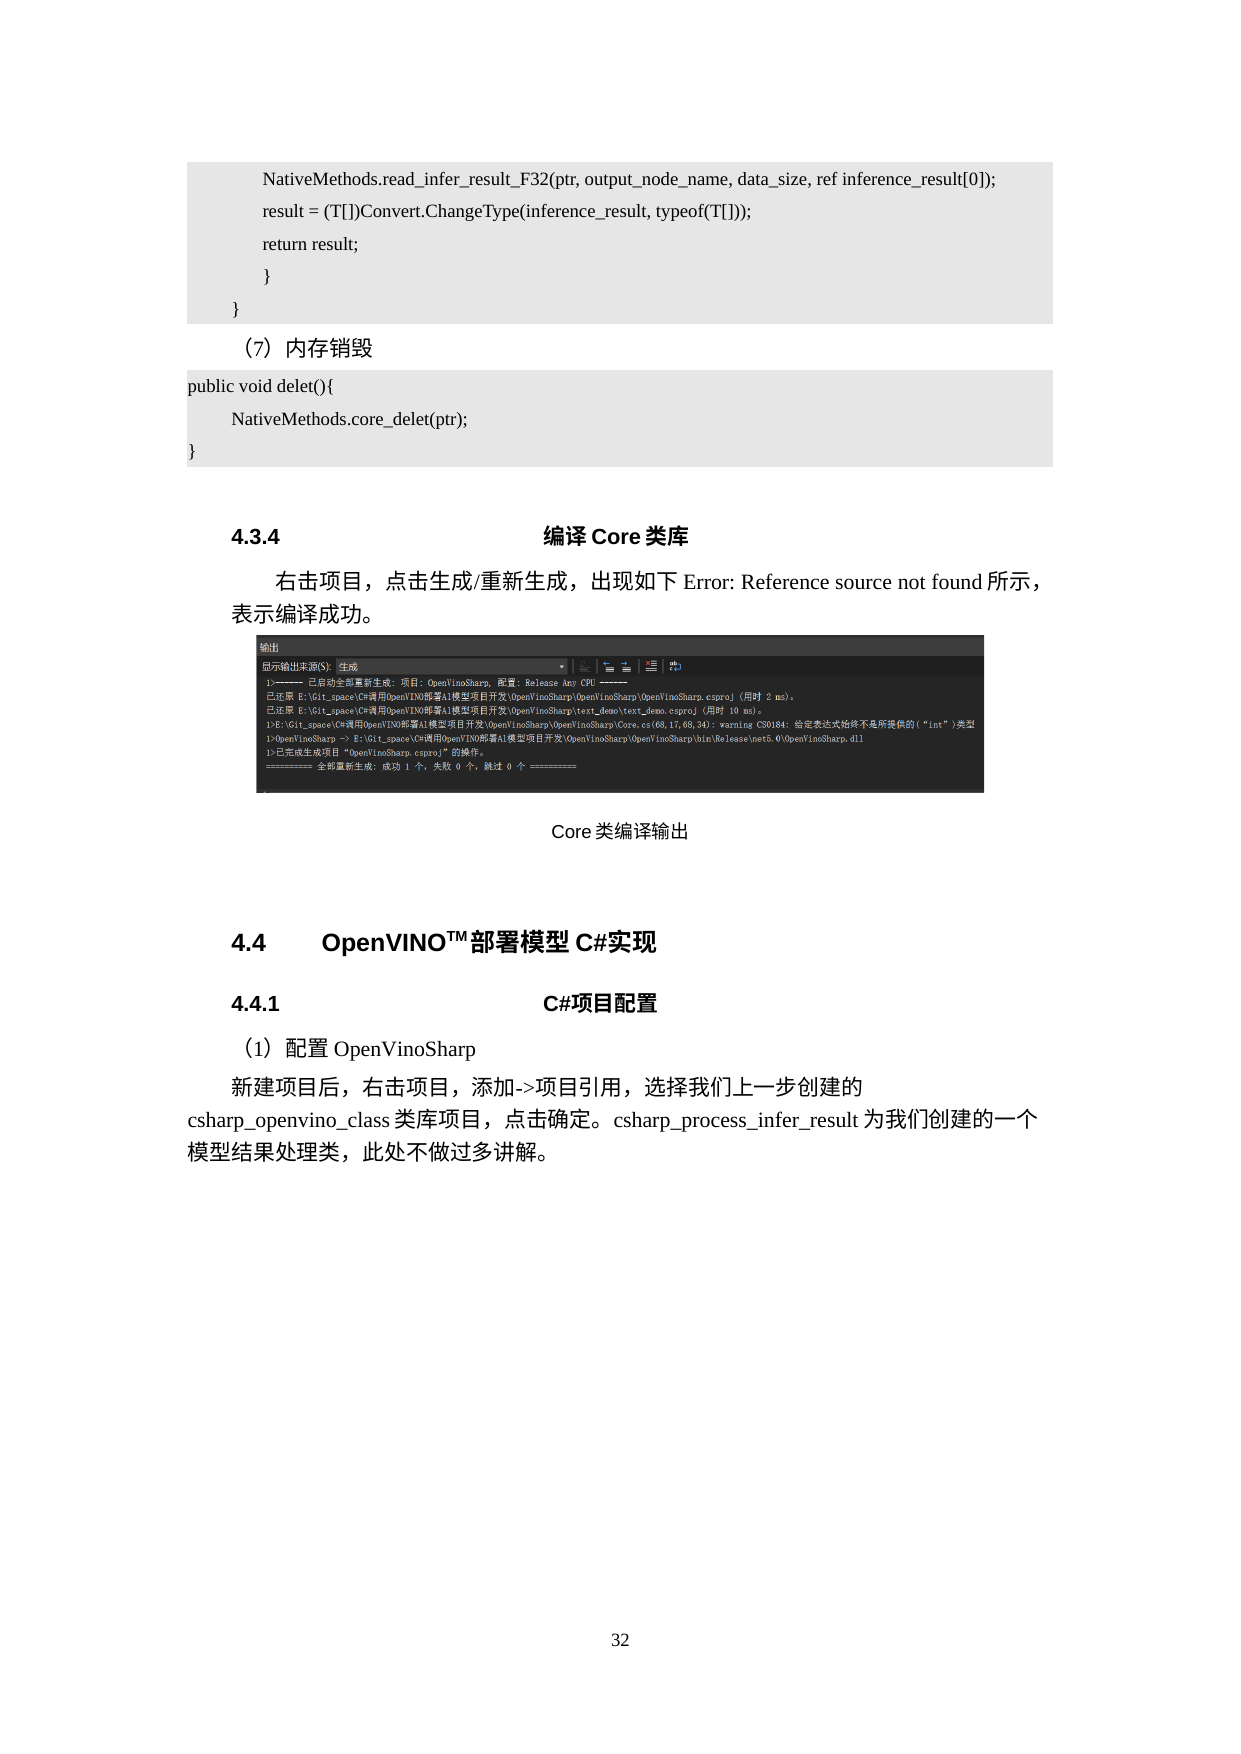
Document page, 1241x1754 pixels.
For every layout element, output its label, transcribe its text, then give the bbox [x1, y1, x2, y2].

text NativeMethods.core_delet(ptr); [187, 402, 1053, 435]
text 新建项目后，右击项目，添加->项目引用，选择我们上一步创建的csharp_openvino_class类库项目，点击确定。csharp_process_infer_result为我们创建的一个模型结果处理类，此处不做过多讲解。 [187, 1069, 1053, 1167]
subtitle 编译Core类库 [187, 519, 1053, 551]
text （1）配置OpenVinoSharp [187, 1030, 1053, 1063]
text return result; [187, 227, 1053, 259]
text NativeMethods.read_infer_result_F32(ptr, output_node_name, data_size, ref inference_result[0]); [187, 162, 1053, 194]
text public void delet(){ [187, 370, 1053, 402]
subtitle OpenVINOTM部署模型C#实现 [187, 908, 1053, 973]
text } [187, 259, 1053, 292]
text } [187, 435, 1053, 467]
picture [256, 635, 985, 793]
text } [187, 292, 1053, 324]
text Core类编译输出 [187, 814, 1053, 846]
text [187, 194, 1053, 227]
text （7）内存销毁 [187, 331, 1053, 363]
subtitle C#项目配置 [187, 985, 1053, 1018]
